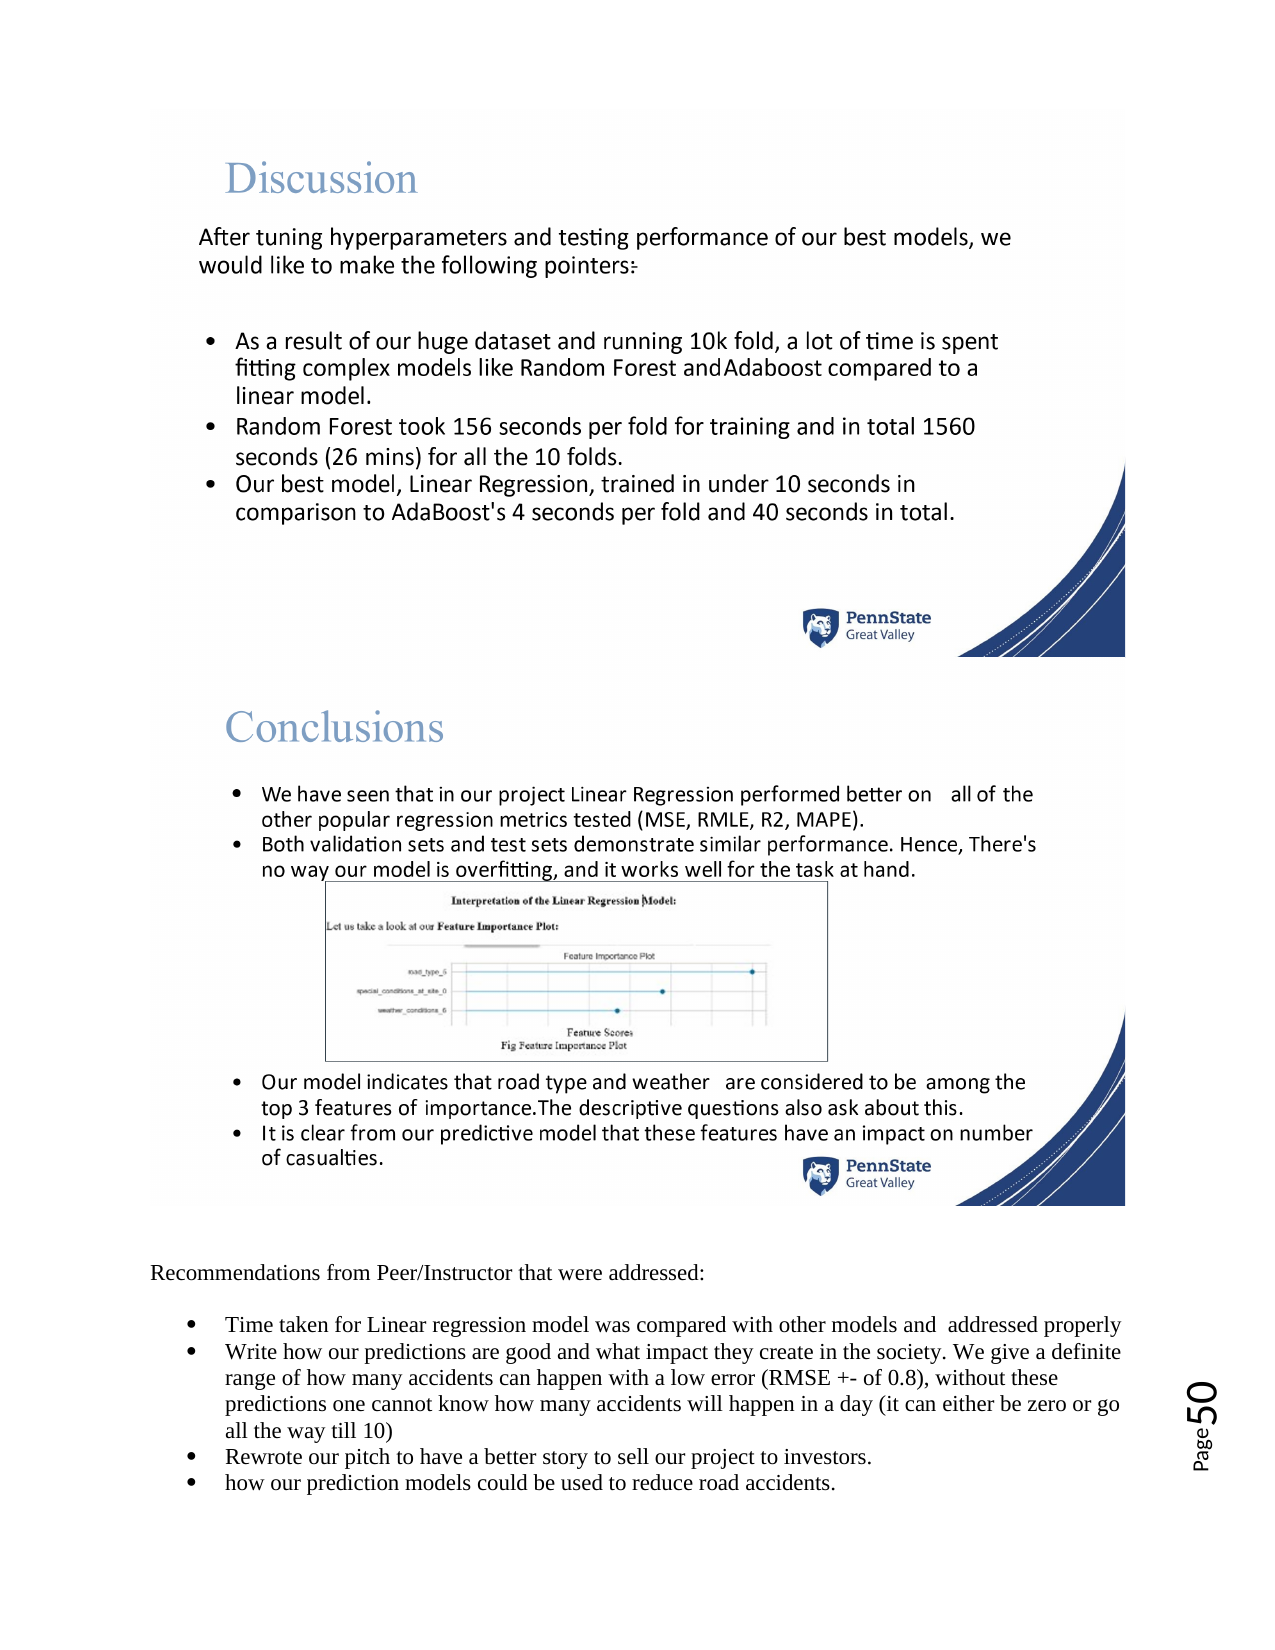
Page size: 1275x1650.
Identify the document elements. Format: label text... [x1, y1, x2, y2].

text Recommendations from Peer/Instructor that were addressed: [150, 1259, 1125, 1285]
list Rewrote our pitch to have a better story to sell our project to investors. [187, 1443, 1125, 1469]
list Time taken for Linear regression model was compared with other models and addressed properly [187, 1311, 1125, 1338]
list Write how our predictions are good and what impact they create in the society. We give a definite range of how many accidents can happen with a low error (RMSE +- of 0.8), without these predictions one cannot know how many accidents will happen in a day (it can either be zero or go all the way till 10) [187, 1338, 1125, 1443]
picture [150, 109, 1125, 1206]
list how our prediction models could be used to reduce road accidents. [187, 1469, 1125, 1496]
